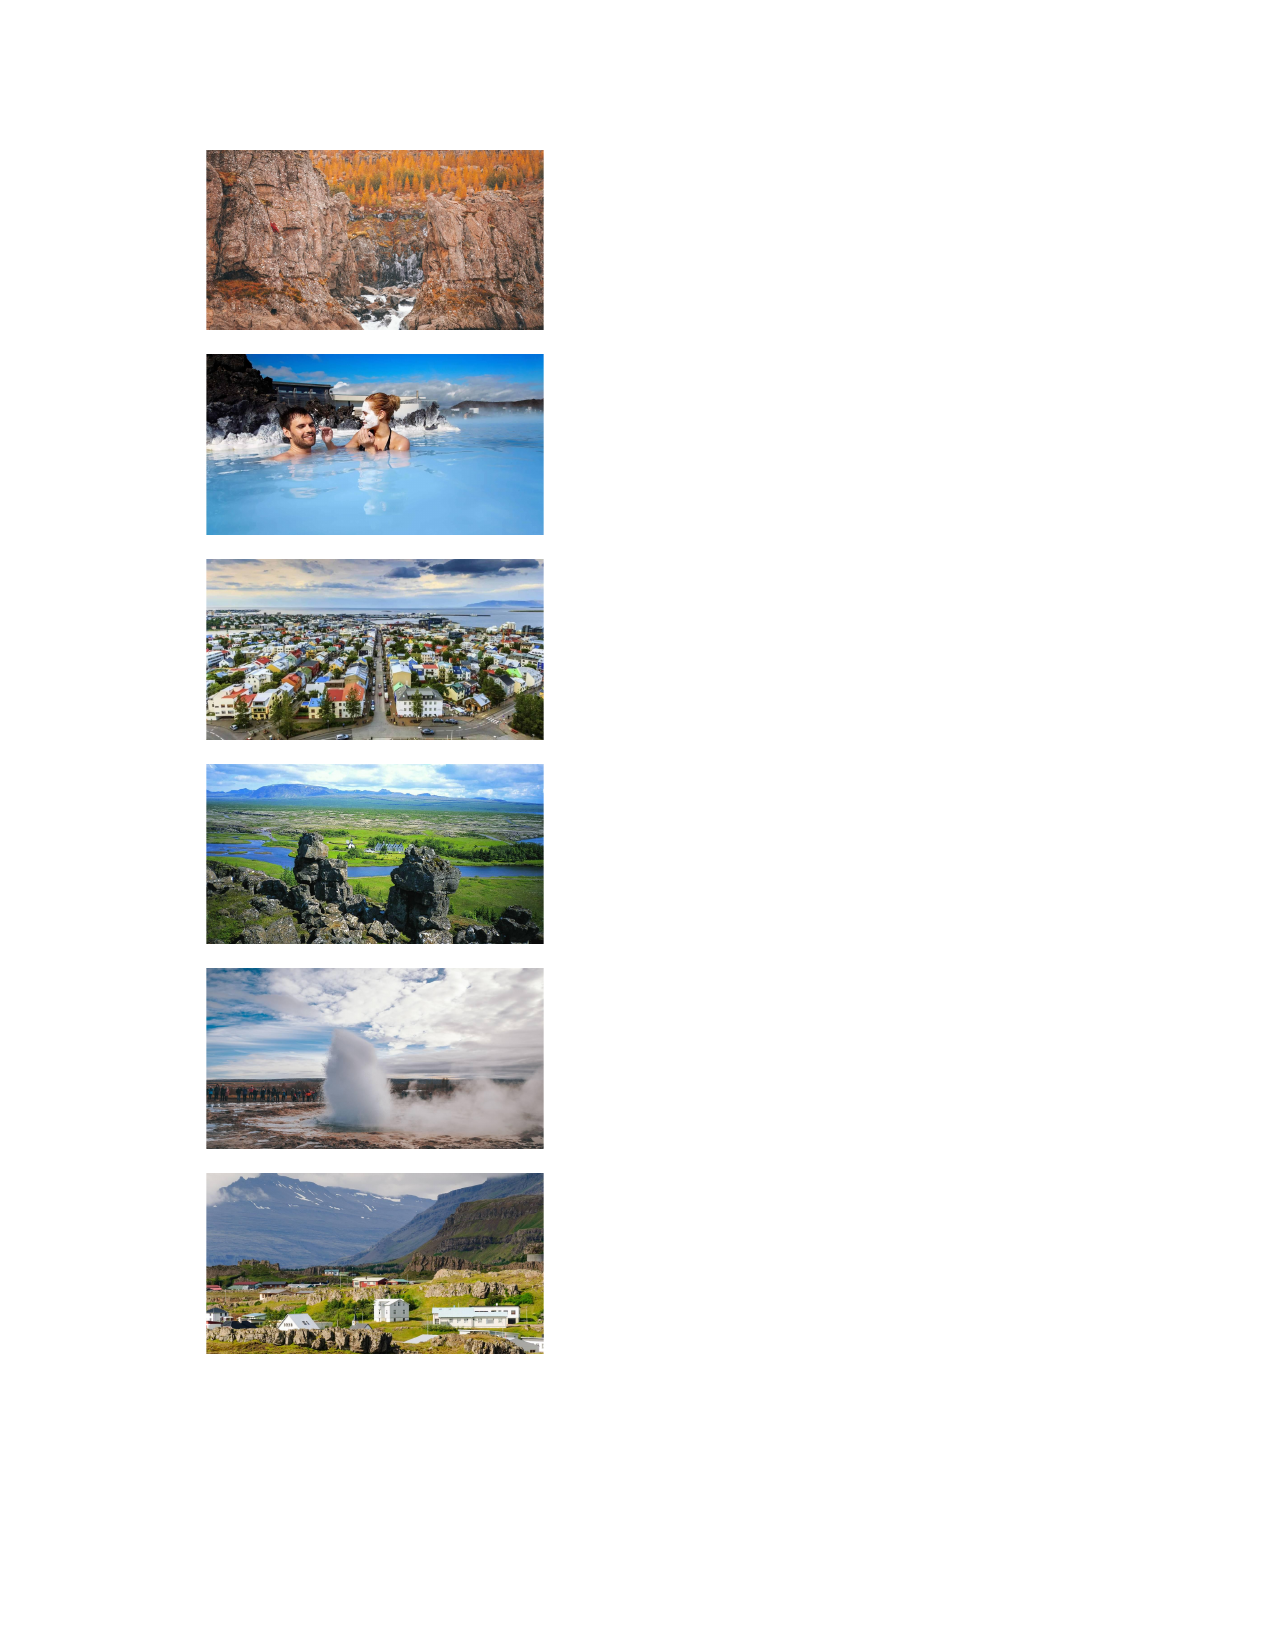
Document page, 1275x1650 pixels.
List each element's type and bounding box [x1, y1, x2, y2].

picture [206, 764, 544, 944]
picture [206, 1173, 544, 1354]
picture [206, 968, 544, 1149]
picture [206, 354, 544, 535]
picture [206, 150, 544, 330]
picture [206, 559, 544, 740]
